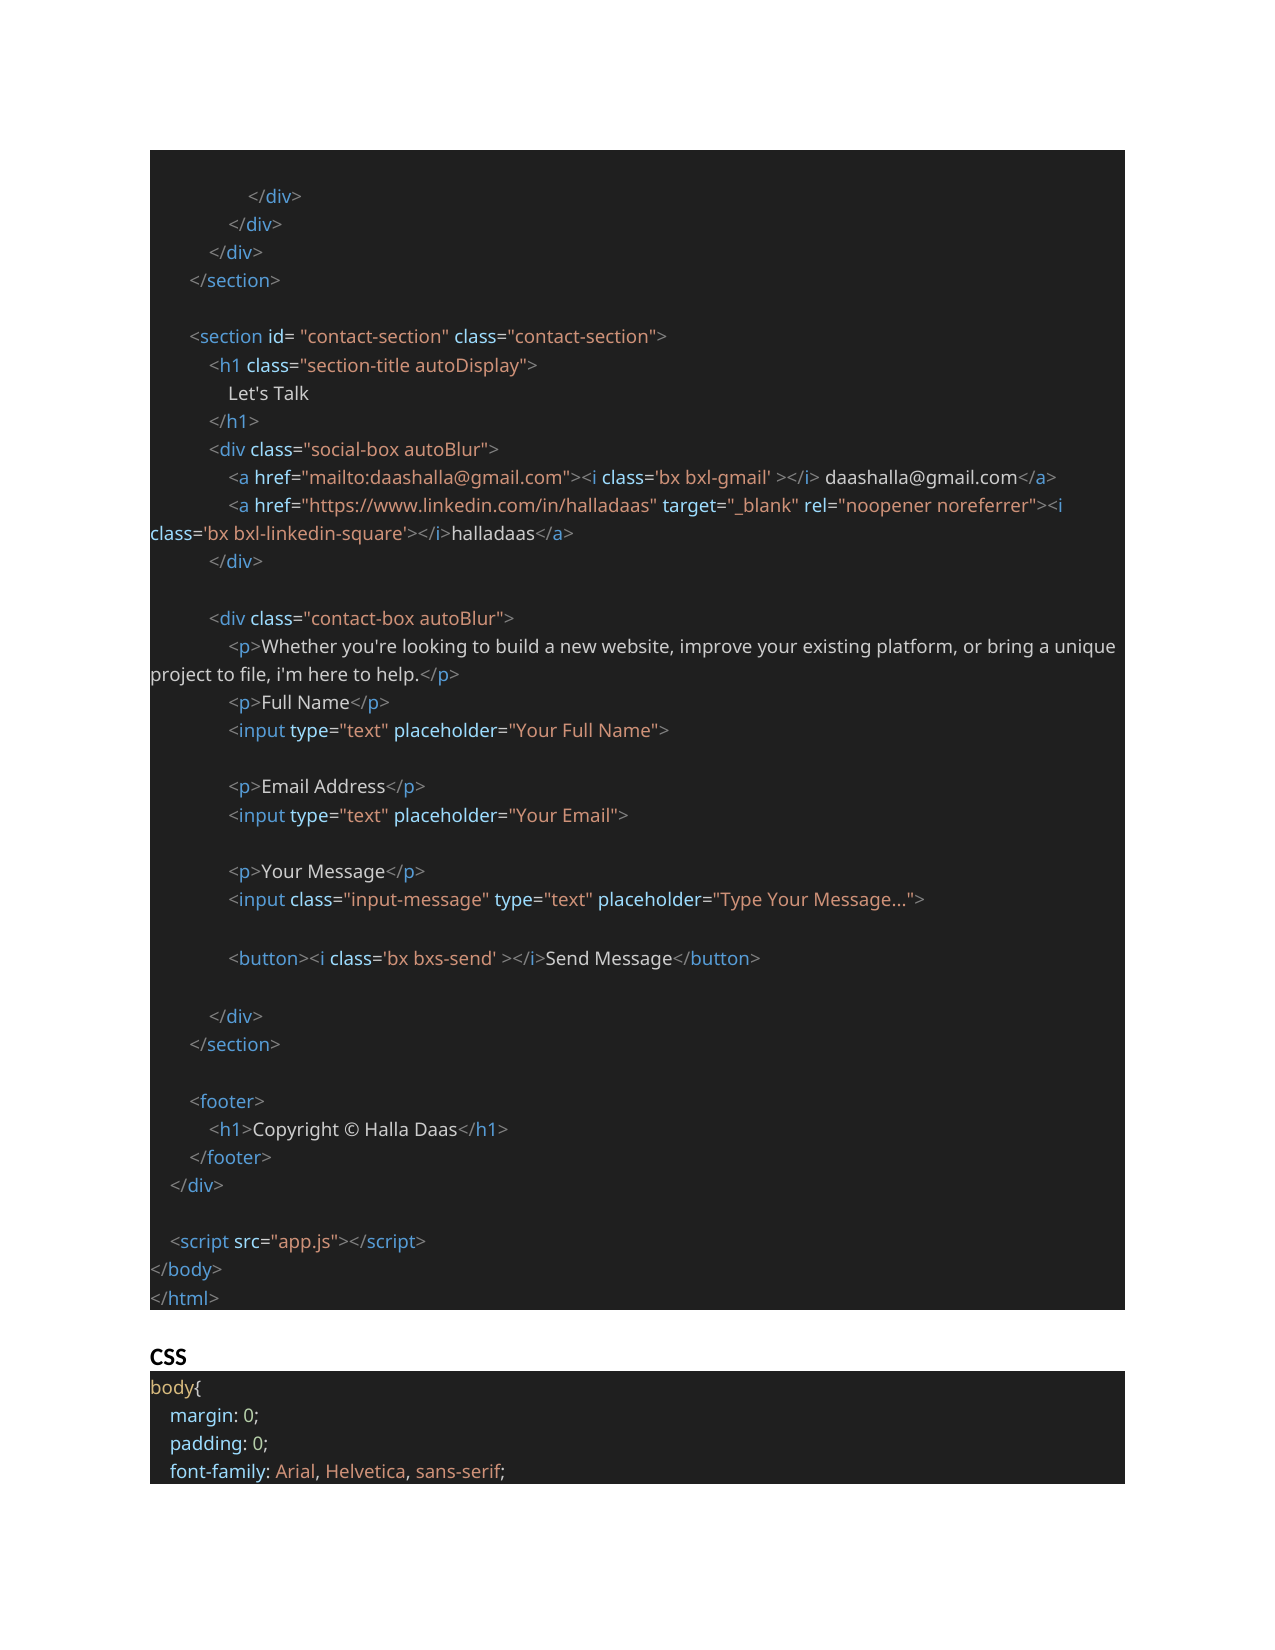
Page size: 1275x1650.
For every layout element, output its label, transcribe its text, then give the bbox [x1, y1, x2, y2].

text <input type="text" placeholder="Your Full Name"> [150, 715, 1125, 743]
text <button><i class='bx bxs-send' ></i>Send Message</button> [150, 942, 1125, 970]
text </section> [150, 1029, 1125, 1057]
text <a href="mailto:daashalla@gmail.com"><i class='bx bxl-gmail' ></i> daashalla@gmail.com</a> [150, 462, 1125, 490]
text <p>Email Address</p> [150, 771, 1125, 799]
text </div> [150, 1170, 1125, 1198]
text <div class="contact-box autoBlur"> [150, 602, 1125, 631]
text <div class="social-box autoBlur"> [150, 434, 1125, 462]
text </footer> [150, 1142, 1125, 1170]
text </div> [150, 1001, 1125, 1029]
text <h1 class="section-title autoDisplay"> [150, 349, 1125, 377]
text padding: 0; [150, 1428, 1125, 1456]
text </section> [150, 265, 1125, 293]
text </h1> [150, 406, 1125, 434]
text Let's Talk [150, 377, 1125, 406]
text <p>Full Name</p> [150, 687, 1125, 715]
text font-family: Arial, Helvetica, sans-serif; [150, 1456, 1125, 1484]
text body{ [150, 1371, 1125, 1399]
text </html> [150, 1282, 1125, 1310]
text margin: 0; [150, 1399, 1125, 1428]
text <p>Whether you're looking to build a new website, improve your existing platform, or bring a unique project to file, i'm here to help.</p> [150, 631, 1125, 687]
text <input class="input-message" type="text" placeholder="Type Your Message..."> [150, 884, 1125, 912]
text </body> [150, 1254, 1125, 1282]
text </div> [150, 546, 1125, 574]
text <a href="https://www.linkedin.com/in/halladaas" target="_blank" rel="noopener noreferrer"><i class='bx bxl-linkedin-square'></i>halladaas</a> [150, 490, 1125, 546]
text <footer> [150, 1085, 1125, 1113]
text CSS [150, 1341, 1125, 1371]
text </div> [150, 237, 1125, 265]
text <script src="app.js"></script> [150, 1226, 1125, 1254]
text <input type="text" placeholder="Your Email"> [150, 799, 1125, 827]
text </div> [150, 209, 1125, 237]
text <p>Your Message</p> [150, 856, 1125, 884]
text <section id= "contact-section" class="contact-section"> [150, 321, 1125, 349]
text </div> [150, 181, 1125, 209]
text <h1>Copyright © Halla Daas</h1> [150, 1113, 1125, 1142]
